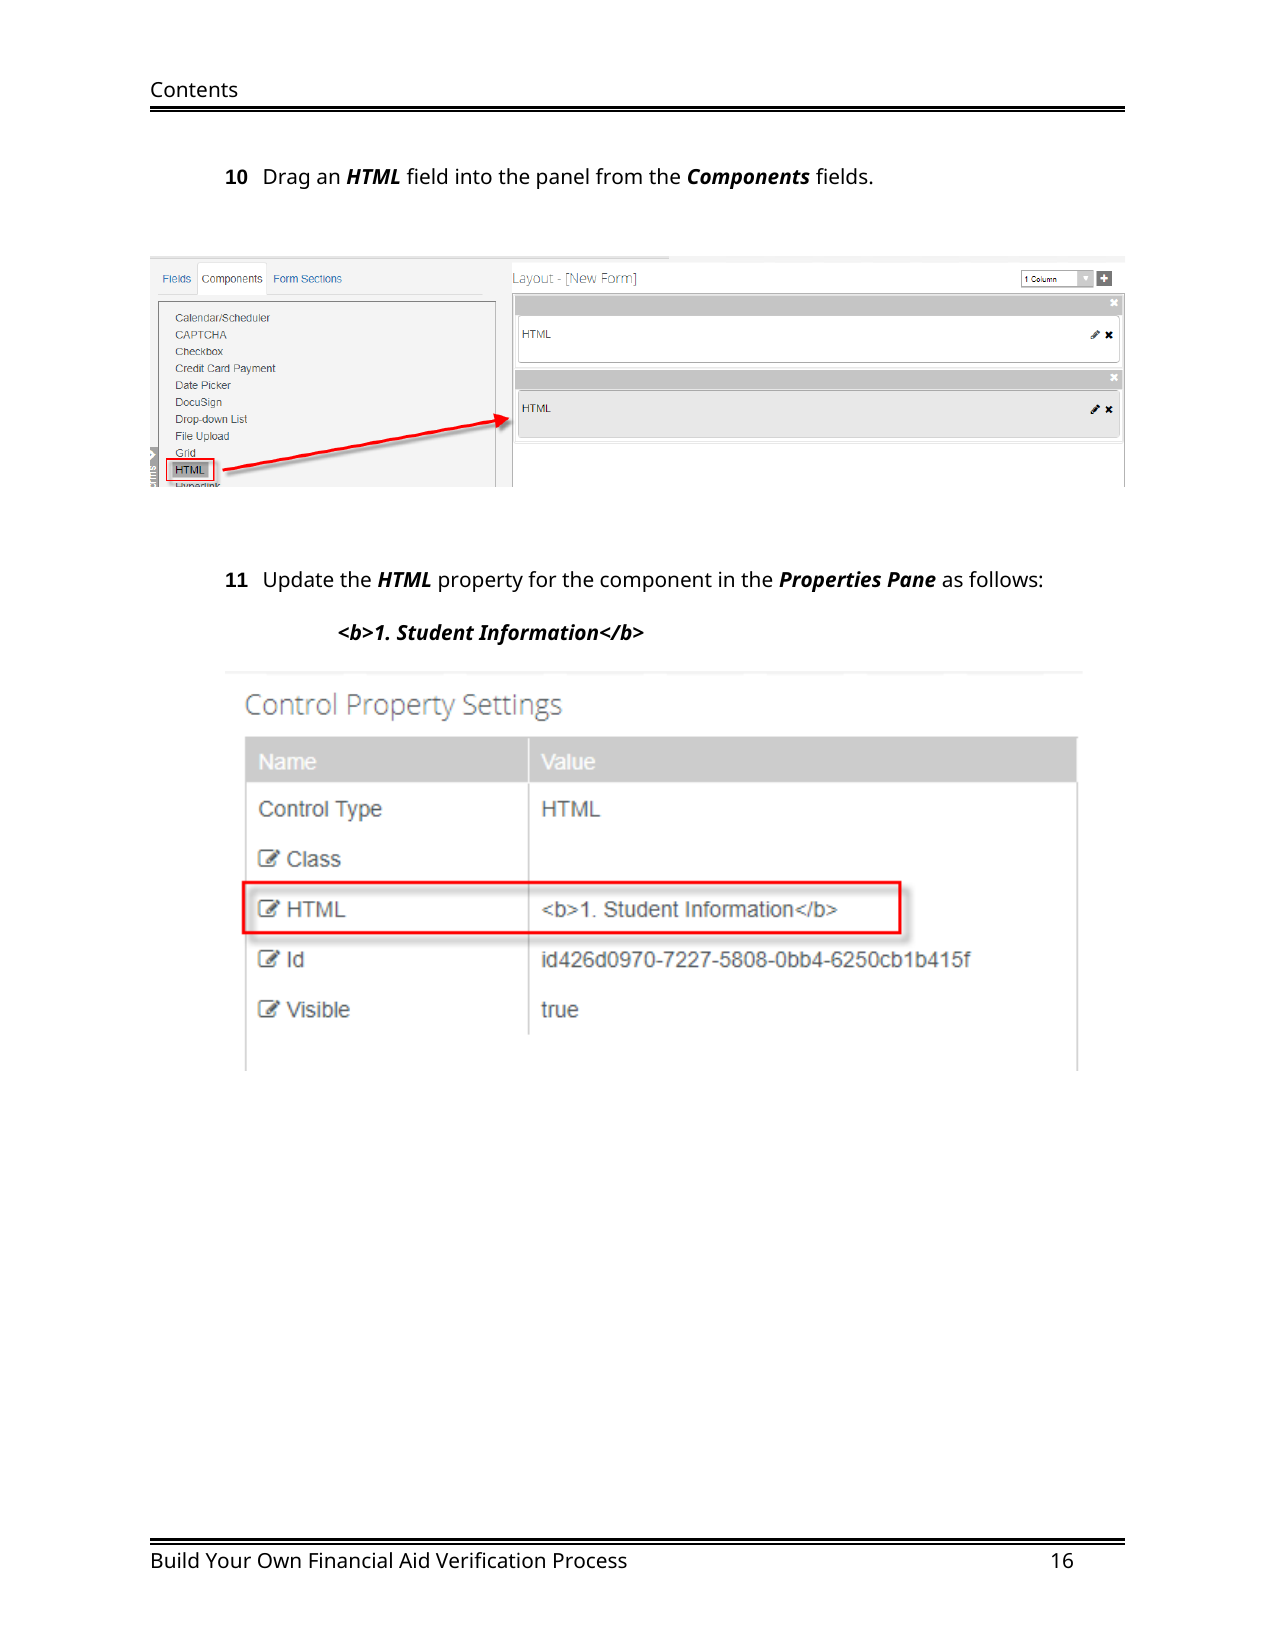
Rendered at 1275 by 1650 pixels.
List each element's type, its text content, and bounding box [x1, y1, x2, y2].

text Drag an HTML field into the panel from the Components fields. [225, 162, 1125, 191]
text Update the HTML property for the component in the Properties Pane as follows: [225, 565, 1125, 593]
picture [150, 256, 1125, 487]
picture [225, 671, 1083, 1071]
text <b>1. Student Information</b> [262, 618, 1125, 647]
